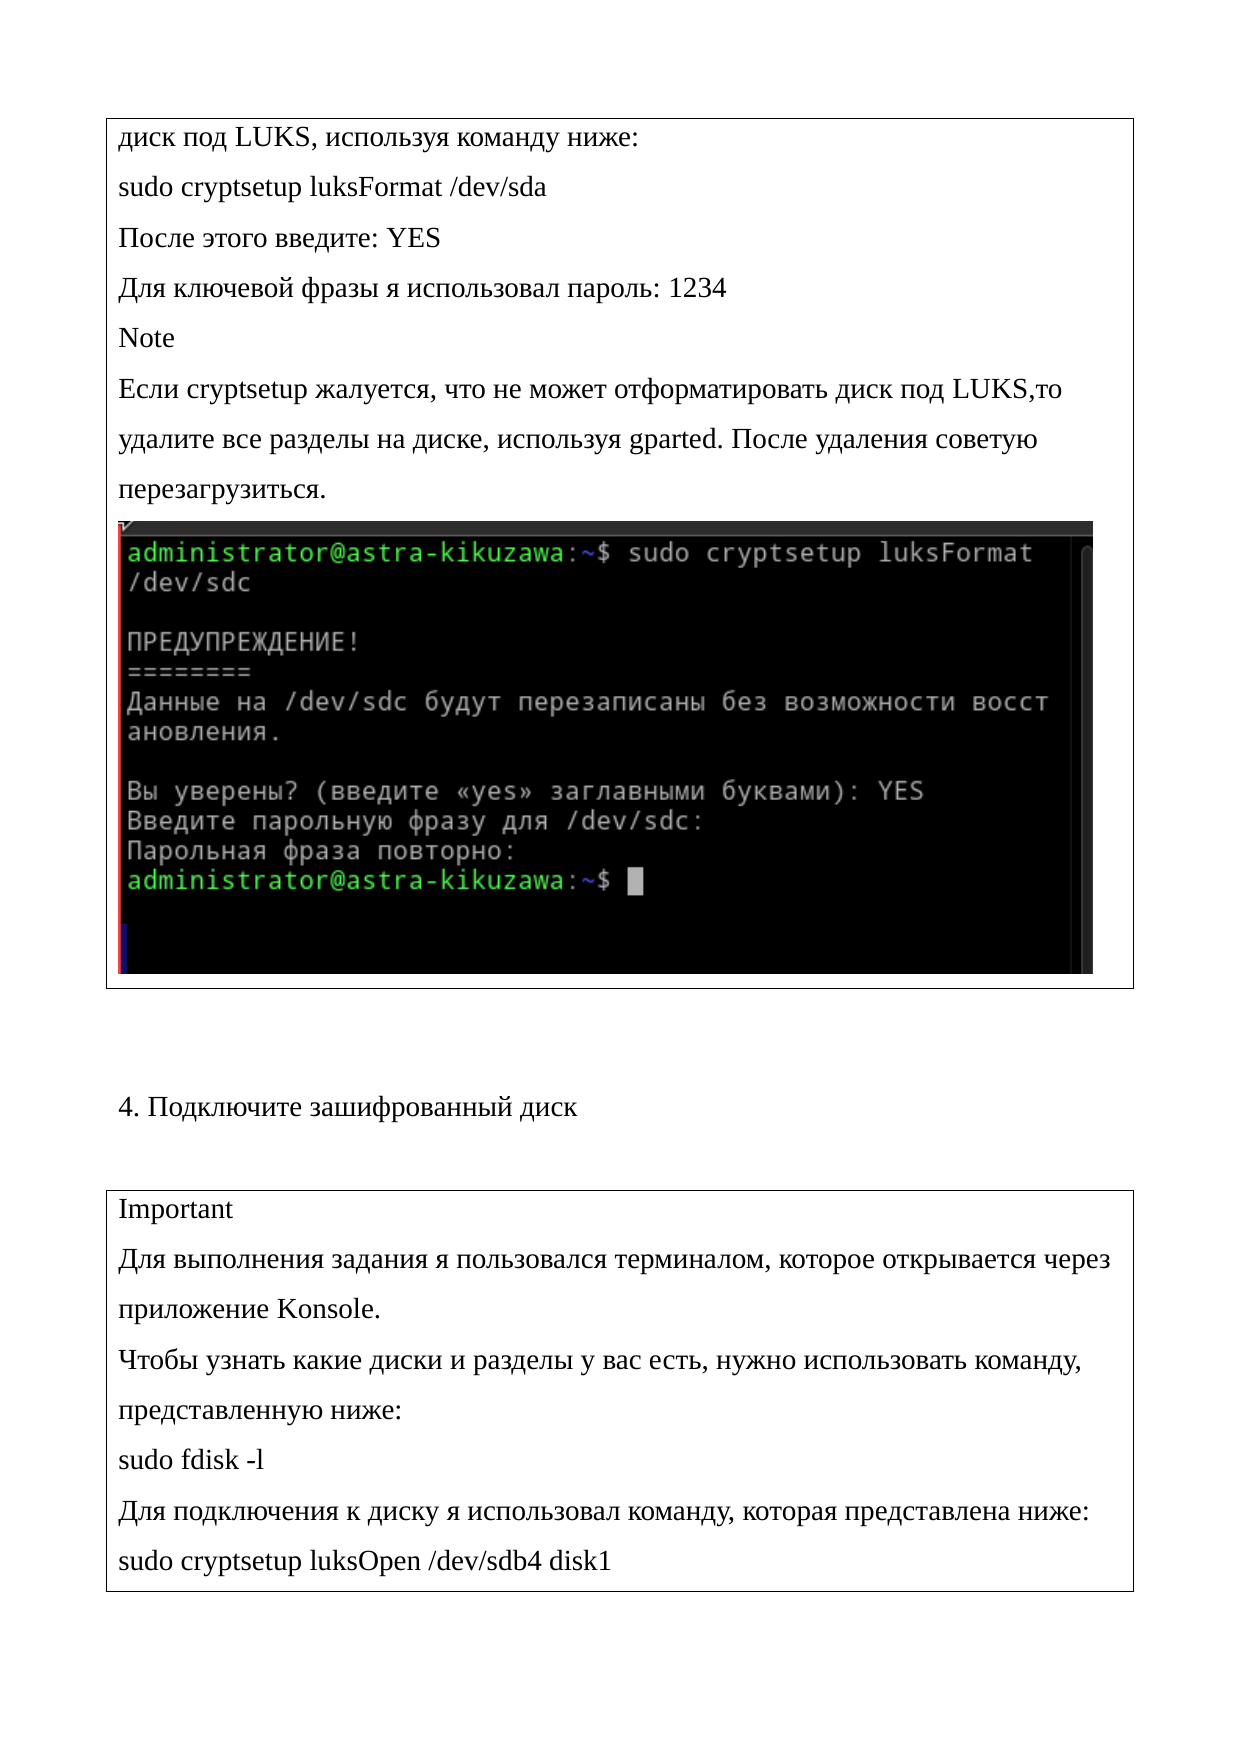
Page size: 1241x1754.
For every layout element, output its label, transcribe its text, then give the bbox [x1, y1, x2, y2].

picture [118, 521, 1093, 974]
text 4. Подключите зашифрованный диск [118, 1089, 1122, 1123]
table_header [107, 119, 1133, 987]
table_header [107, 1191, 1133, 1591]
